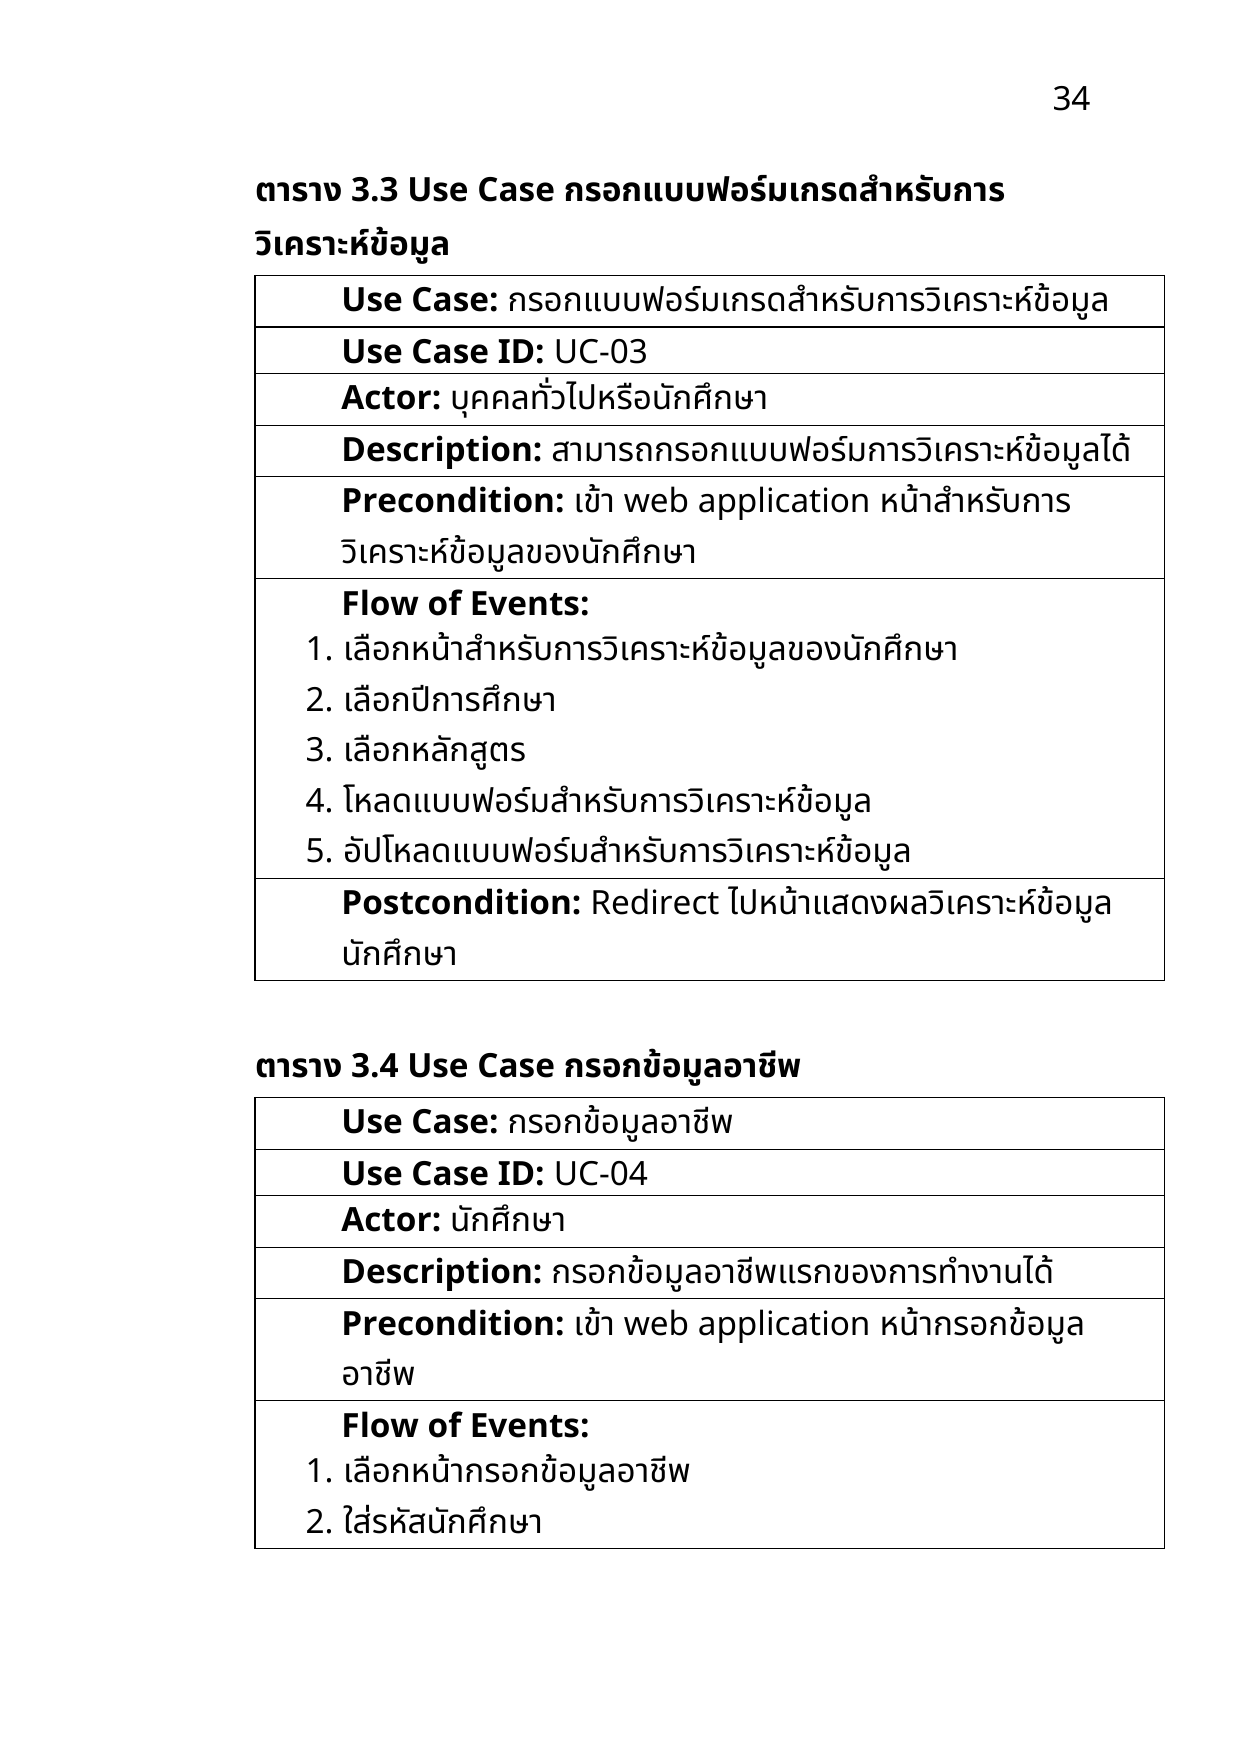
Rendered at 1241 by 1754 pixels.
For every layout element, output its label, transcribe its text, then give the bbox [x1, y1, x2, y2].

text ตาราง 3.4 Use Case กรอกข้อมูลอาชีพ [255, 1042, 1090, 1093]
table_cell Flow of Events: เลือกหน้าสำหรับการวิเคราะห์ข้อมูลของนักศึกษา เลือกปีการศึกษา เลือกหลักสูตร โหลดแบบฟอร์มสำหรับการวิเคราะห์ข้อมูล อัปโหลดแบบฟอร์มสำหรับการวิเคราะห์ข้อมูล [256, 579, 1164, 878]
table_cell Description: สามารถกรอกแบบฟอร์มการวิเคราะห์ข้อมูลได้ [256, 426, 1164, 476]
table_cell Actor: นักศึกษา [256, 1196, 1164, 1247]
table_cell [256, 1401, 1164, 1548]
table_cell Precondition: เข้า web application หน้าสำหรับการวิเคราะห์ข้อมูลของนักศึกษา [256, 477, 1164, 578]
table_cell Use Case ID: UC-03 [256, 328, 1164, 373]
table_cell Postcondition: Redirect ไปหน้าแสดงผลวิเคราะห์ข้อมูลนักศึกษา [256, 879, 1164, 980]
table_cell Use Case ID: UC-04 [256, 1150, 1164, 1195]
text ตาราง 3.3 Use Case กรอกแบบฟอร์มเกรดสำหรับการวิเคราะห์ข้อมูล [255, 166, 1090, 271]
table_cell Precondition: เข้า web application หน้ากรอกข้อมูลอาชีพ [256, 1299, 1164, 1400]
table_cell Description: กรอกข้อมูลอาชีพแรกของการทำงานได้ [256, 1248, 1164, 1298]
table_header Use Case: กรอกแบบฟอร์มเกรดสำหรับการวิเคราะห์ข้อมูล [256, 276, 1164, 326]
table_header Use Case: กรอกข้อมูลอาชีพ [256, 1098, 1164, 1148]
table_cell Actor: บุคคลทั่วไปหรือนักศึกษา [256, 374, 1164, 424]
